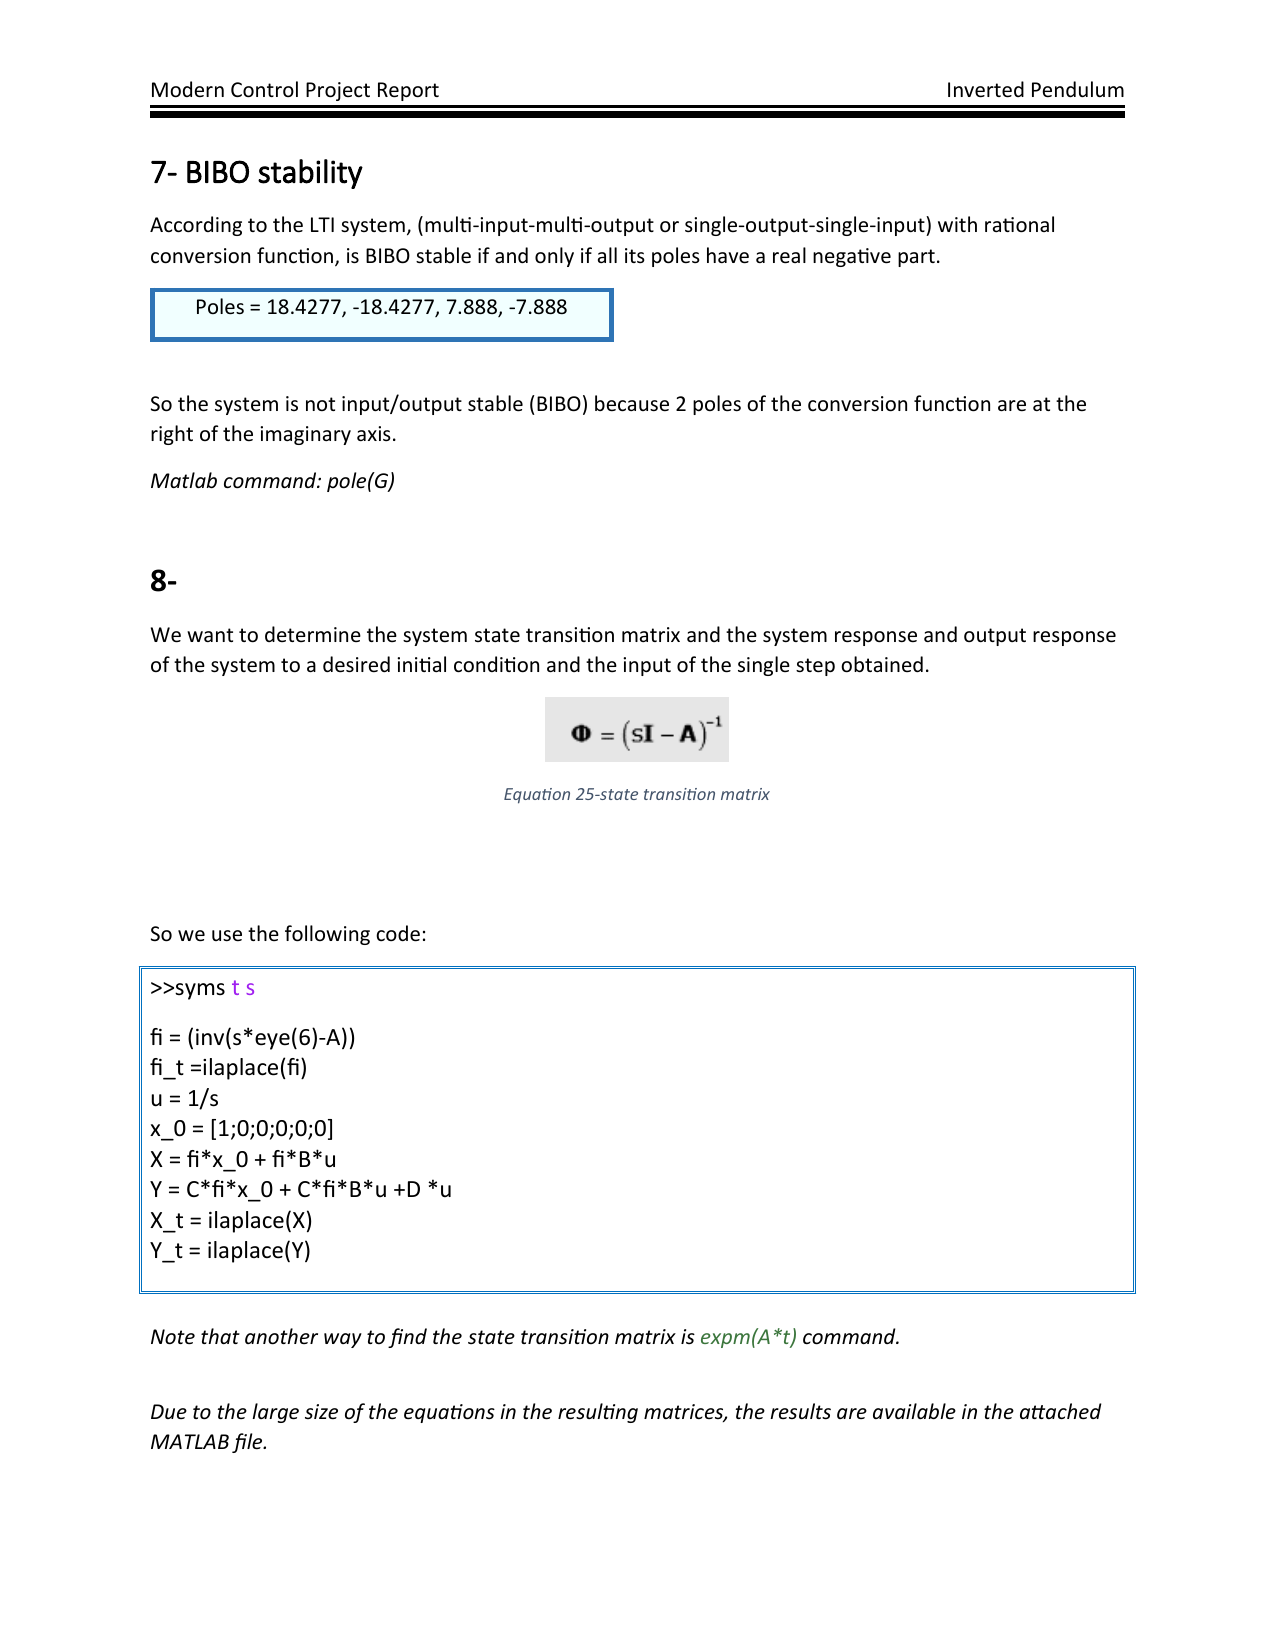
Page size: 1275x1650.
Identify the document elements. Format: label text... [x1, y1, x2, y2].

text X = fi*x_0 + fi*B*u [150, 1143, 1125, 1173]
text We want to determine the system state transition matrix and the system response and output response of the system to a desired initial condition and the input of the single step obtained. [150, 620, 1125, 678]
text >>syms t s [142, 969, 1133, 1002]
table_header Poles = 18.4277, -18.4277, 7.888, -7.888 [155, 292, 609, 337]
text fi = (inv(s*eye(6)-A)) [142, 1016, 1133, 1051]
text Matlab command: pole(G) [150, 466, 1125, 494]
text fi_t =ilaplace(fi) [150, 1051, 1125, 1082]
text 8- [150, 559, 1125, 600]
text Due to the large size of the equations in the resulting matrices, the results are available in the attached MATLAB file. [150, 1397, 1125, 1455]
text So we use the following code: [150, 919, 1125, 947]
text Y_t = ilaplace(Y) [150, 1234, 1125, 1265]
text 7- BIBO stability [150, 150, 1125, 191]
text Note that another way to find the state transition matrix is expm(A*t) command. [150, 1322, 1125, 1350]
text X_t = ilaplace(X) [150, 1204, 1125, 1234]
picture [545, 697, 729, 762]
text u = 1/s [150, 1082, 1125, 1112]
text Y = C*fi*x_0 + C*fi*B*u +D *u [150, 1173, 1125, 1204]
text x_0 = [1;0;0;0;0;0] [150, 1112, 1125, 1143]
text So the system is not input/output stable (BIBO) because 2 poles of the conversion function are at the right of the imaginary axis. [150, 389, 1125, 447]
text According to the LTI system, (multi-input-multi-output or single-output-single-input) with rational conversion function, is BIBO stable if and only if all its poles have a real negative part. [150, 211, 1125, 269]
